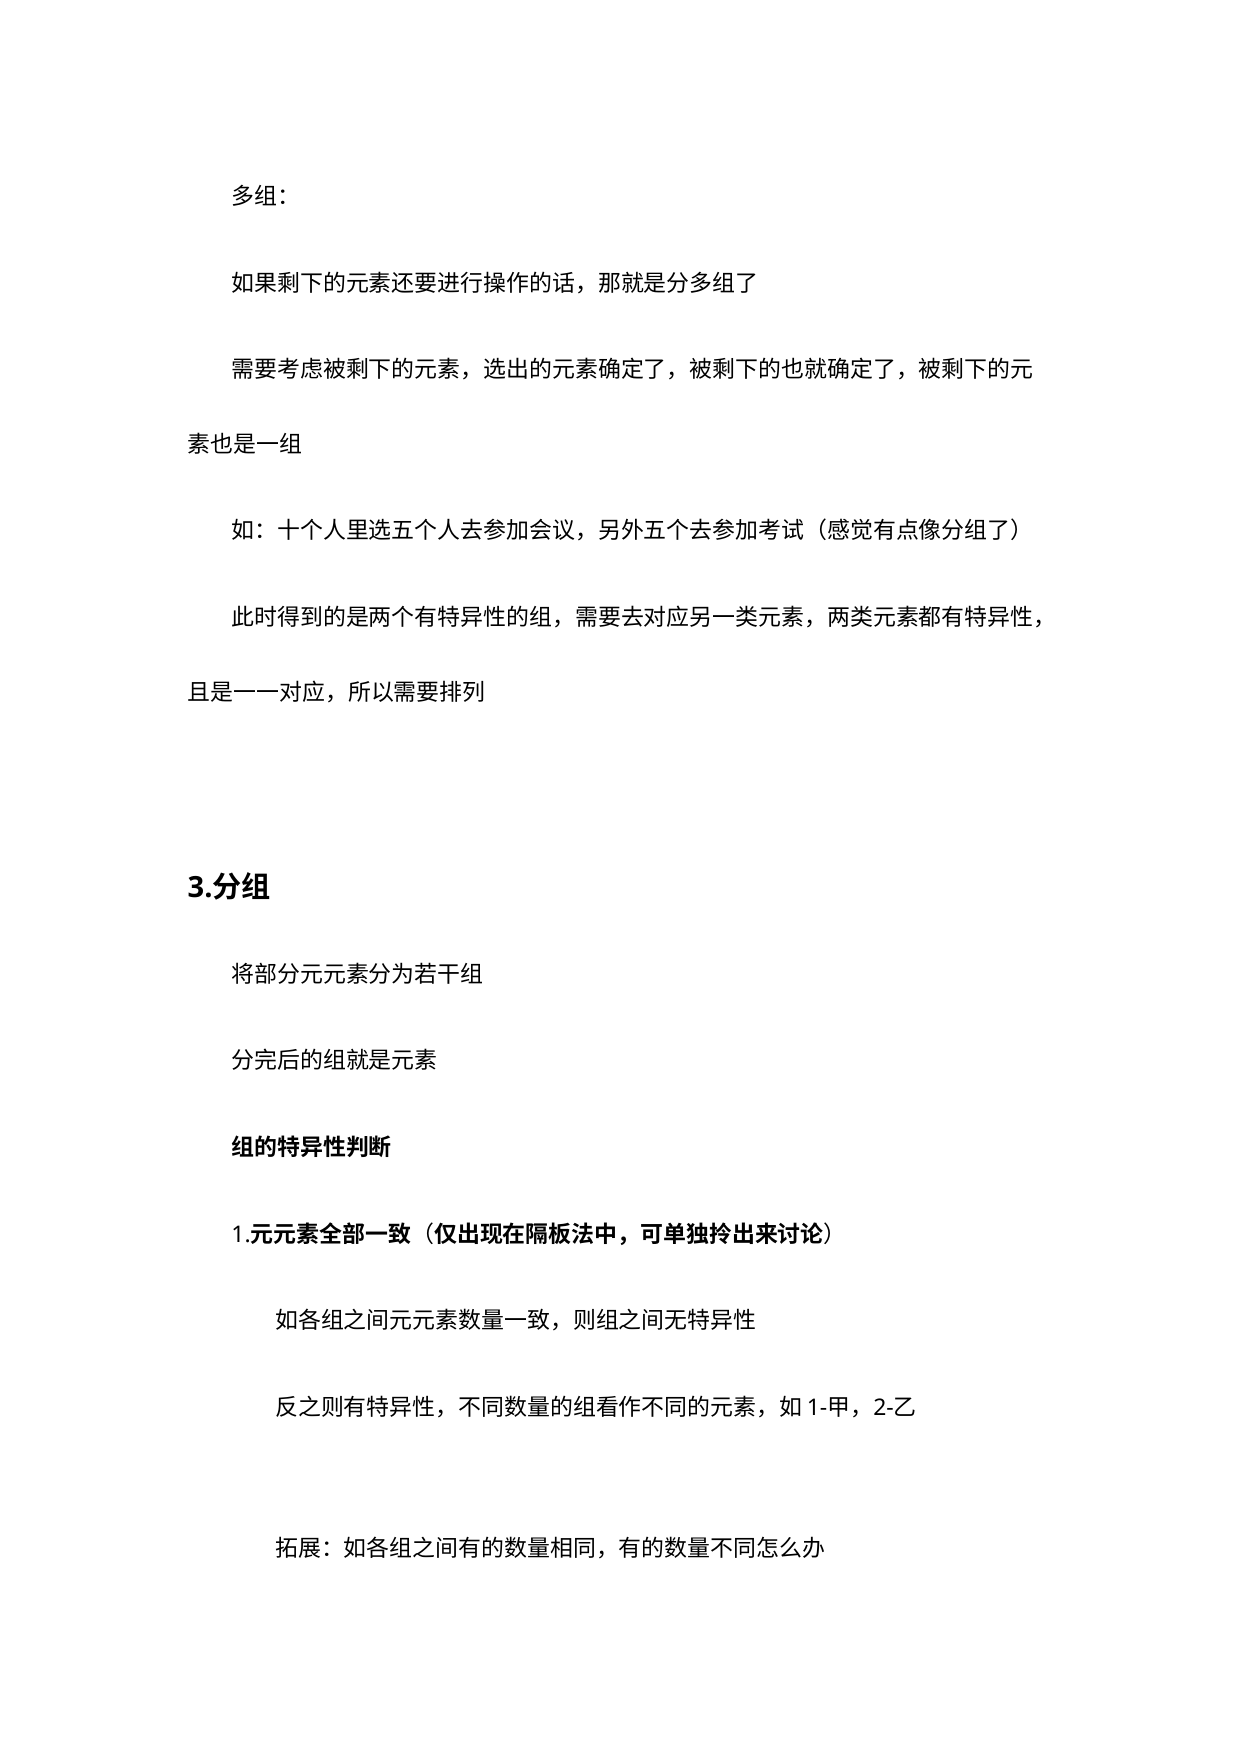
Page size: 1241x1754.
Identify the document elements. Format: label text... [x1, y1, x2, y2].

text 组的特异性判断 [187, 1113, 1053, 1178]
text 如果剩下的元素还要进行操作的话，那就是分多组了 [187, 248, 1053, 313]
text 多组： [187, 162, 1053, 227]
text 如各组之间元元素数量一致，则组之间无特异性 [187, 1287, 1053, 1352]
text 反之则有特异性，不同数量的组看作不同的元素，如1-甲，2-乙 [187, 1373, 1053, 1438]
text 需要考虑被剩下的元素，选出的元素确定了，被剩下的也就确定了，被剩下的元素也是一组 [187, 335, 1053, 475]
text 3.分组 [187, 852, 1053, 917]
text 此时得到的是两个有特异性的组，需要去对应另一类元素，两类元素都有特异性，且是一一对应，所以需要排列 [187, 583, 1053, 723]
text 拓展：如各组之间有的数量相同，有的数量不同怎么办 [187, 1514, 1053, 1579]
text 1.元元素全部一致（仅出现在隔板法中，可单独拎出来讨论） [187, 1200, 1053, 1265]
text 如：十个人里选五个人去参加会议，另外五个去参加考试（感觉有点像分组了） [187, 496, 1053, 561]
text 将部分元元素分为若干组 [187, 940, 1053, 1005]
text 分完后的组就是元素 [187, 1027, 1053, 1092]
